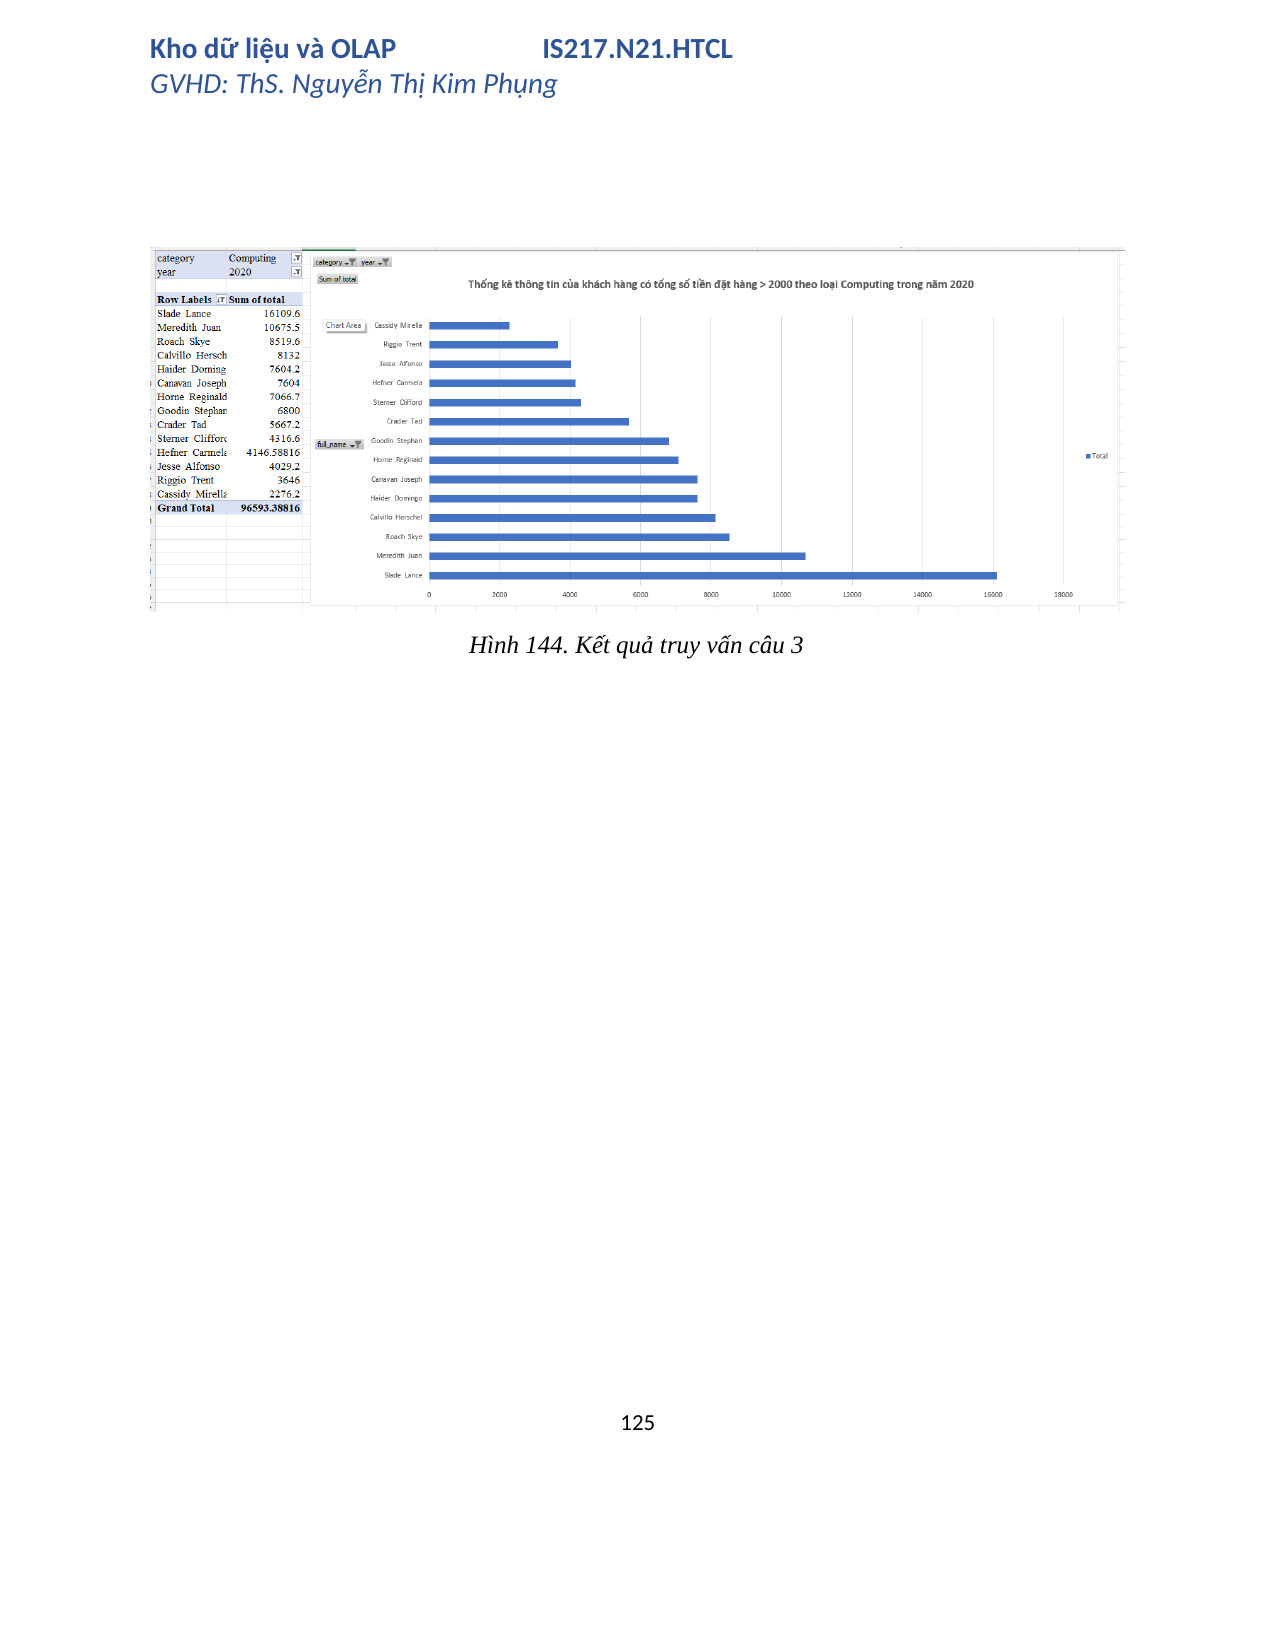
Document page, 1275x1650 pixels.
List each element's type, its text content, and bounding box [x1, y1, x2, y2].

text Hình 144. Kết quả truy vấn câu 3 [150, 630, 1125, 659]
picture [150, 247, 1125, 612]
